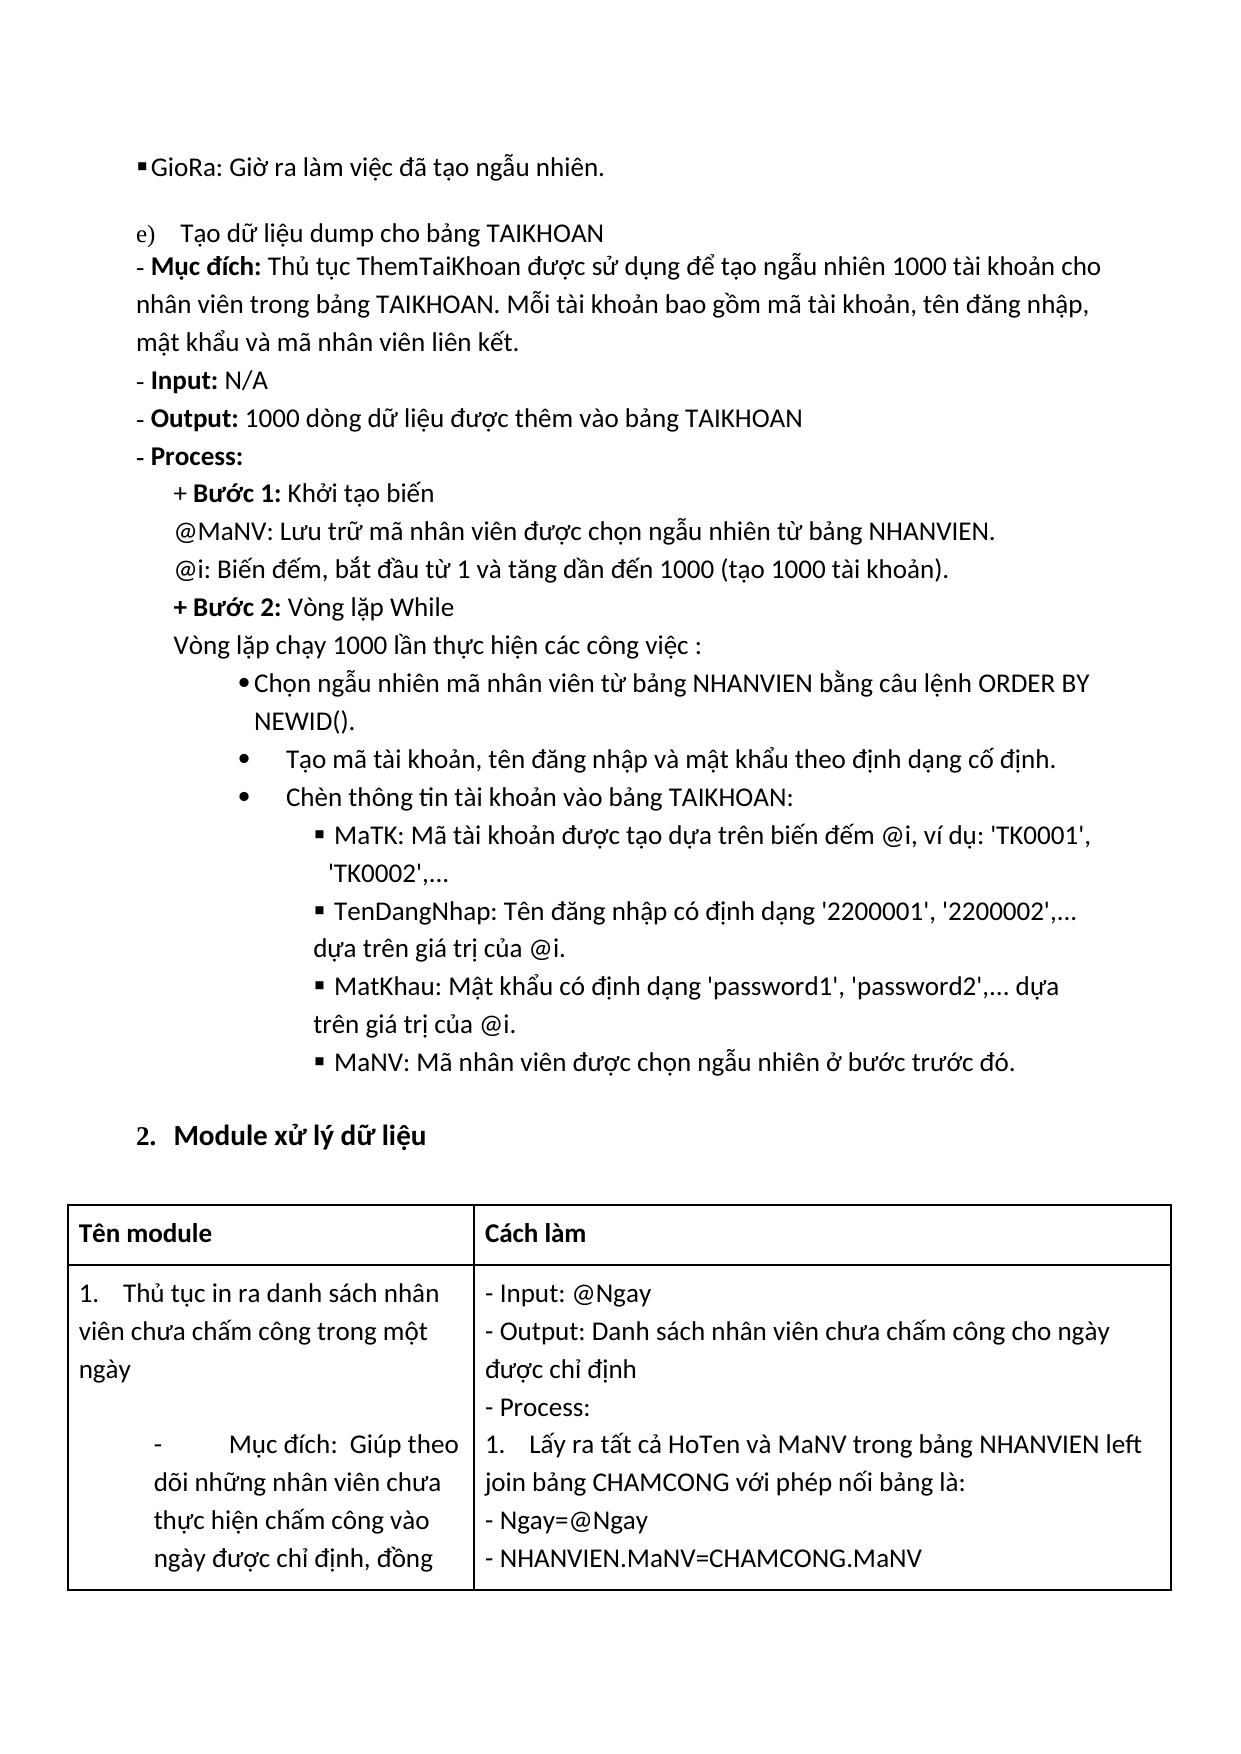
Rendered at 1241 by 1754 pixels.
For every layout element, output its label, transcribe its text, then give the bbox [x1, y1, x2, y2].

list Chèn thông tin tài khoản vào bảng TAIKHOAN: [239, 780, 1104, 813]
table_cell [475, 1266, 1170, 1589]
text + Bước 2: Vòng lặp While [173, 590, 1104, 623]
list MatKhau: Mật khẩu có định dạng 'password1', 'password2',... dựa trên giá trị của @i. [313, 969, 1104, 1040]
list Output: 1000 dòng dữ liệu được thêm vào bảng TAIKHOAN [136, 401, 1104, 434]
text Vòng lặp chạy 1000 lần thực hiện các công việc : [173, 628, 1104, 661]
list Input: N/A [136, 363, 1104, 396]
list Chọn ngẫu nhiên mã nhân viên từ bảng NHANVIEN bằng câu lệnh ORDER BY NEWID(). [239, 666, 1104, 737]
list MaTK: Mã tài khoản được tạo dựa trên biến đếm @i, ví dụ: 'TK0001', 'TK0002',... [313, 818, 1104, 889]
list GioRa: Giờ ra làm việc đã tạo ngẫu nhiên. [136, 150, 1104, 183]
table_header Tên module [69, 1206, 473, 1263]
table_header Cách làm [475, 1206, 1170, 1263]
list Process: [136, 439, 1104, 472]
list MaNV: Mã nhân viên được chọn ngẫu nhiên ở bước trước đó. [313, 1045, 1104, 1078]
list TenDangNhap: Tên đăng nhập có định dạng '2200001', '2200002',... dựa trên giá trị của @i. [313, 894, 1104, 964]
text @MaNV: Lưu trữ mã nhân viên được chọn ngẫu nhiên từ bảng NHANVIEN. [173, 514, 1104, 547]
list Mục đích: Thủ tục ThemTaiKhoan được sử dụng để tạo ngẫu nhiên 1000 tài khoản cho nhân viên trong bảng TAIKHOAN. Mỗi tài khoản bao gồm mã tài khoản, tên đăng nhập, mật khẩu và mã nhân viên liên kết. [136, 249, 1104, 358]
text + Bước 1: Khởi tạo biến [173, 477, 1104, 509]
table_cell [69, 1266, 473, 1589]
subtitle Module xử lý dữ liệu [136, 1117, 1104, 1152]
list Tạo dữ liệu dump cho bảng TAIKHOAN [136, 216, 1104, 249]
text @i: Biến đếm, bắt đầu từ 1 và tăng dần đến 1000 (tạo 1000 tài khoản). [173, 552, 1104, 585]
list Tạo mã tài khoản, tên đăng nhập và mật khẩu theo định dạng cố định. [239, 742, 1104, 775]
